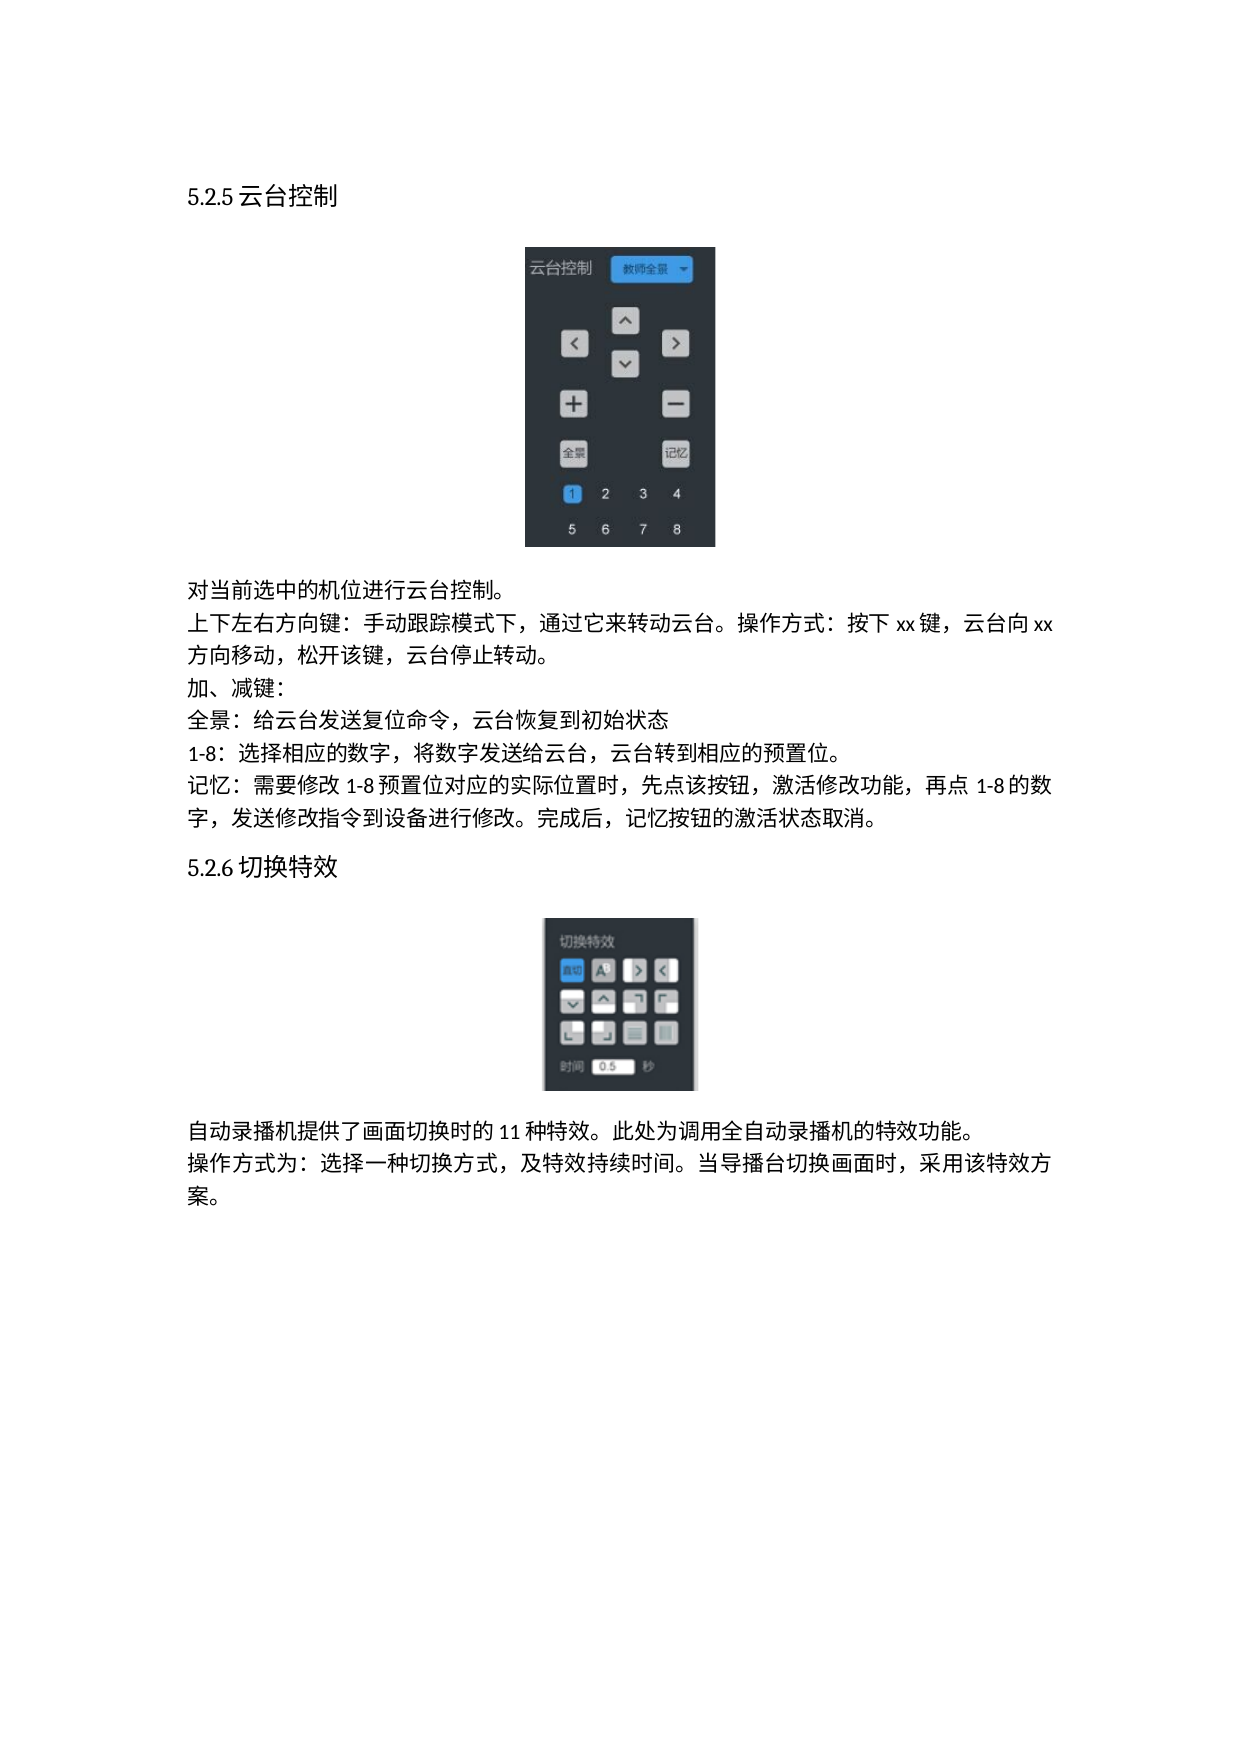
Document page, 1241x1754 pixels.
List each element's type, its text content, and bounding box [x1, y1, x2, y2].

text 操作方式为：选择一种切换方式，及特效持续时间。当导播台切换画面时，采用该特效方案。 [187, 1146, 1053, 1211]
text 5.2.6切换特效 [187, 833, 1053, 898]
text 全景：给云台发送复位命令，云台恢复到初始状态 [187, 703, 1053, 735]
text 1-8：选择相应的数字，将数字发送给云台，云台转到相应的预置位。 [187, 735, 1053, 768]
text 对当前选中的机位进行云台控制。 [187, 573, 1053, 605]
picture [541, 918, 699, 1091]
text 记忆：需要修改1-8预置位对应的实际位置时，先点该按钮，激活修改功能，再点1-8的数字，发送修改指令到设备进行修改。完成后，记忆按钮的激活状态取消。 [187, 768, 1053, 833]
text 5.2.5云台控制 [187, 162, 1053, 227]
text 上下左右方向键：手动跟踪模式下，通过它来转动云台。操作方式：按下xx键，云台向xx方向移动，松开该键，云台停止转动。 [187, 605, 1053, 670]
text 自动录播机提供了画面切换时的11种特效。此处为调用全自动录播机的特效功能。 [187, 1113, 1053, 1146]
text 加、减键： [187, 670, 1053, 703]
picture [525, 247, 716, 547]
